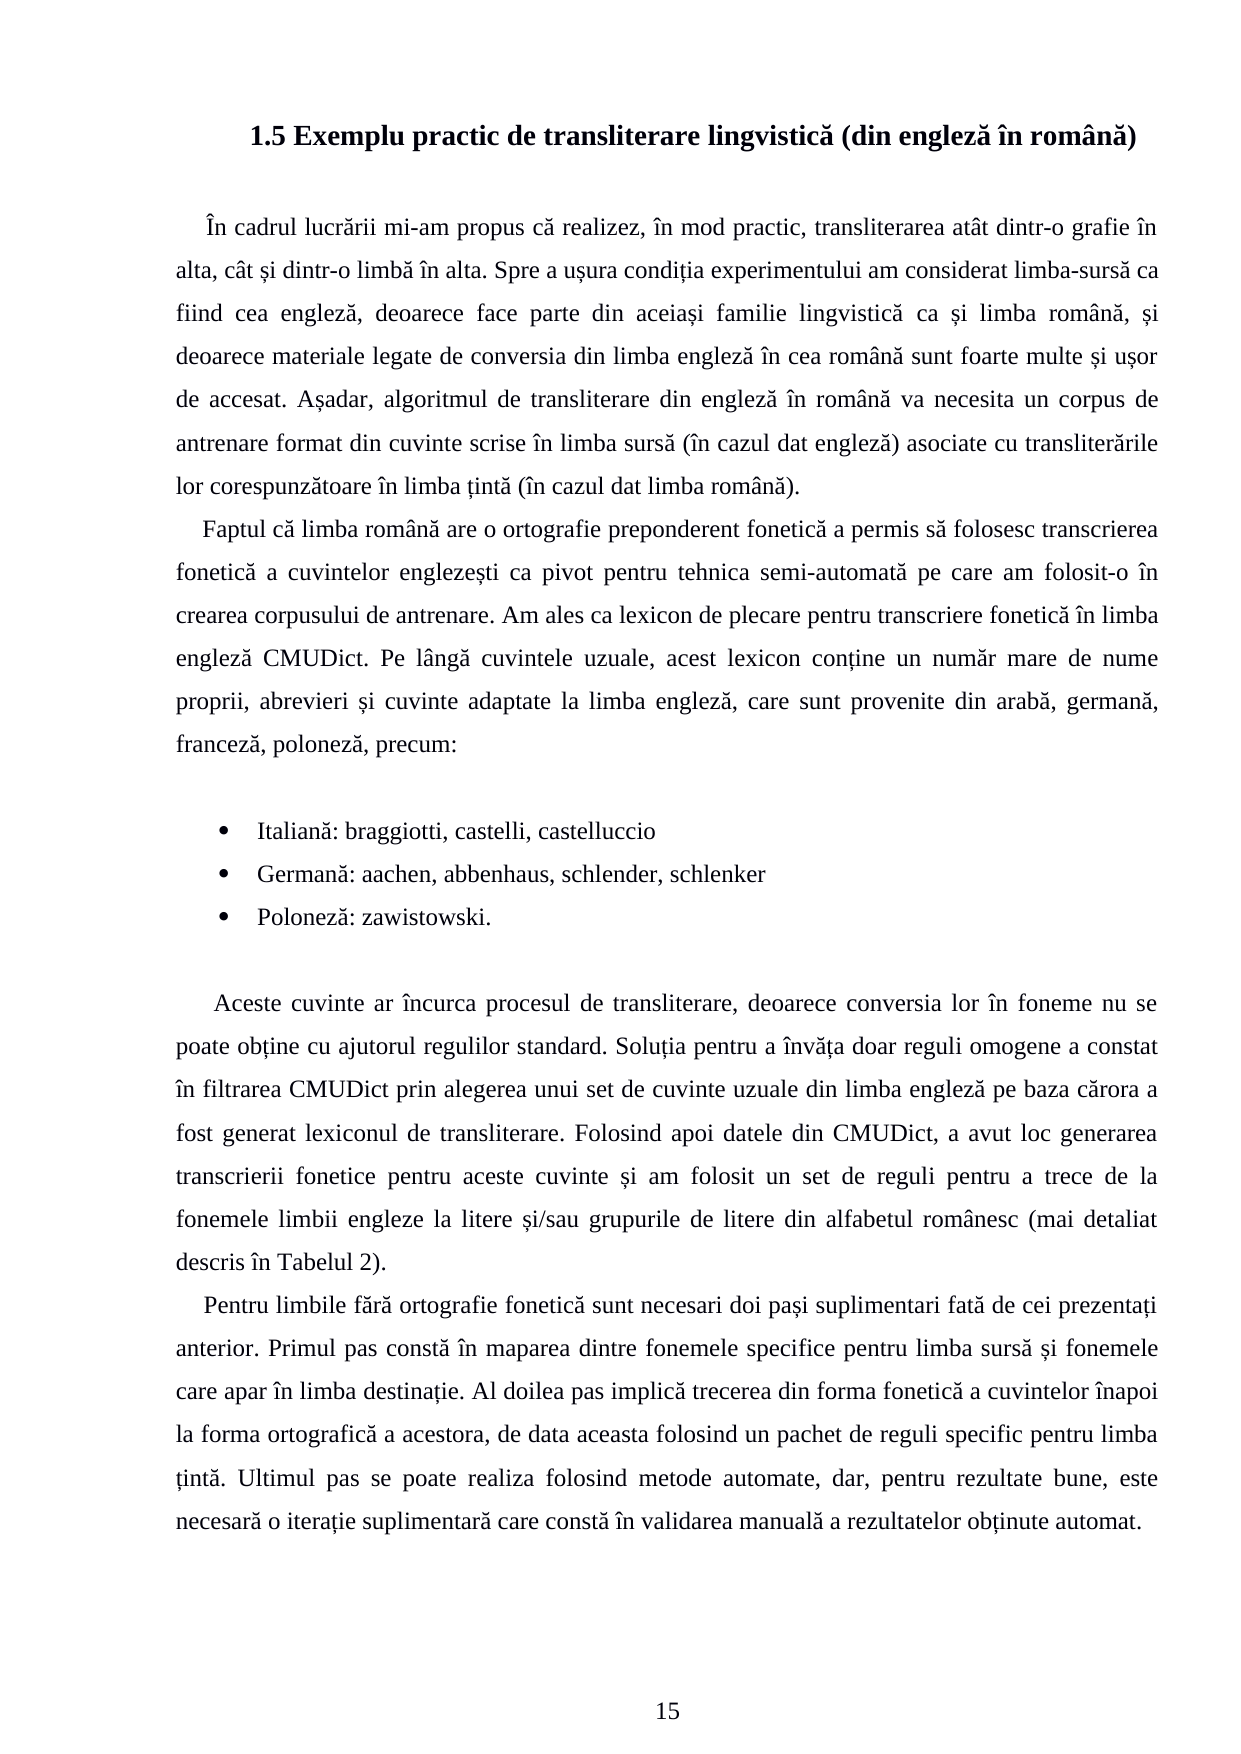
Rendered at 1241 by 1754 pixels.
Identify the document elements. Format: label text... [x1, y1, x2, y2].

list Poloneză: zawistowski. [219, 902, 1159, 931]
text Faptul că limba română are o ortografie preponderent fonetică a permis să folosesc transcrierea fonetică a cuvintelor englezești ca pivot pentru tehnica semi-automată pe care am folosit-o în crearea corpusului de antrenare. Am ales ca lexicon de plecare pentru transcriere fonetică în limba engleză CMUDict. Pe lângă cuvintele uzuale, acest lexicon conține un număr mare de nume proprii, abrevieri și cuvinte adaptate la limba engleză, care sunt provenite din arabă, germană, franceză, poloneză, precum: [176, 514, 1159, 758]
text 1.5 Exemplu practic de transliterare lingvistică (din engleză în română) [176, 118, 1159, 152]
list Germană: aachen, abbenhaus, schlender, schlenker [219, 859, 1159, 888]
text Aceste cuvinte ar încurca procesul de transliterare, deoarece conversia lor în foneme nu se poate obține cu ajutorul regulilor standard. Soluția pentru a învăța doar reguli omogene a constat în filtrarea CMUDict prin alegerea unui set de cuvinte uzuale din limba engleză pe baza cărora a fost generat lexiconul de transliterare. Folosind apoi datele din CMUDict, a avut loc generarea transcrierii fonetice pentru aceste cuvinte și am folosit un set de reguli pentru a trece de la fonemele limbii engleze la litere și/sau grupurile de litere din alfabetul românesc (mai detaliat descris în Tabelul 2). [176, 988, 1159, 1276]
text În cadrul lucrării mi-am propus că realizez, în mod practic, transliterarea atât dintr-o grafie în alta, cât și dintr-o limbă în alta. Spre a ușura condiția experimentului am considerat limba-sursă ca fiind cea engleză, deoarece face parte din aceiași familie lingvistică ca și limba română, și deoarece materiale legate de conversia din limba engleză în cea română sunt foarte multe și ușor de accesat. Așadar, algoritmul de transliterare din engleză în română va necesita un corpus de antrenare format din cuvinte scrise în limba sursă (în cazul dat engleză) asociate cu transliterările lor corespunzătoare în limba țintă (în cazul dat limba română). [176, 212, 1159, 499]
list Italiană: braggiotti, castelli, castelluccio [219, 816, 1159, 844]
text Pentru limbile fără ortografie fonetică sunt necesari doi pași suplimentari fată de cei prezentați anterior. Primul pas constă în maparea dintre fonemele specifice pentru limba sursă și fonemele care apar în limba destinație. Al doilea pas implică trecerea din forma fonetică a cuvintelor înapoi la forma ortografică a acestora, de data aceasta folosind un pachet de reguli specific pentru limba țintă. Ultimul pas se poate realiza folosind metode automate, dar, pentru rezultate bune, este necesară o iterație suplimentară care constă în validarea manuală a rezultatelor obținute automat. [176, 1290, 1159, 1534]
